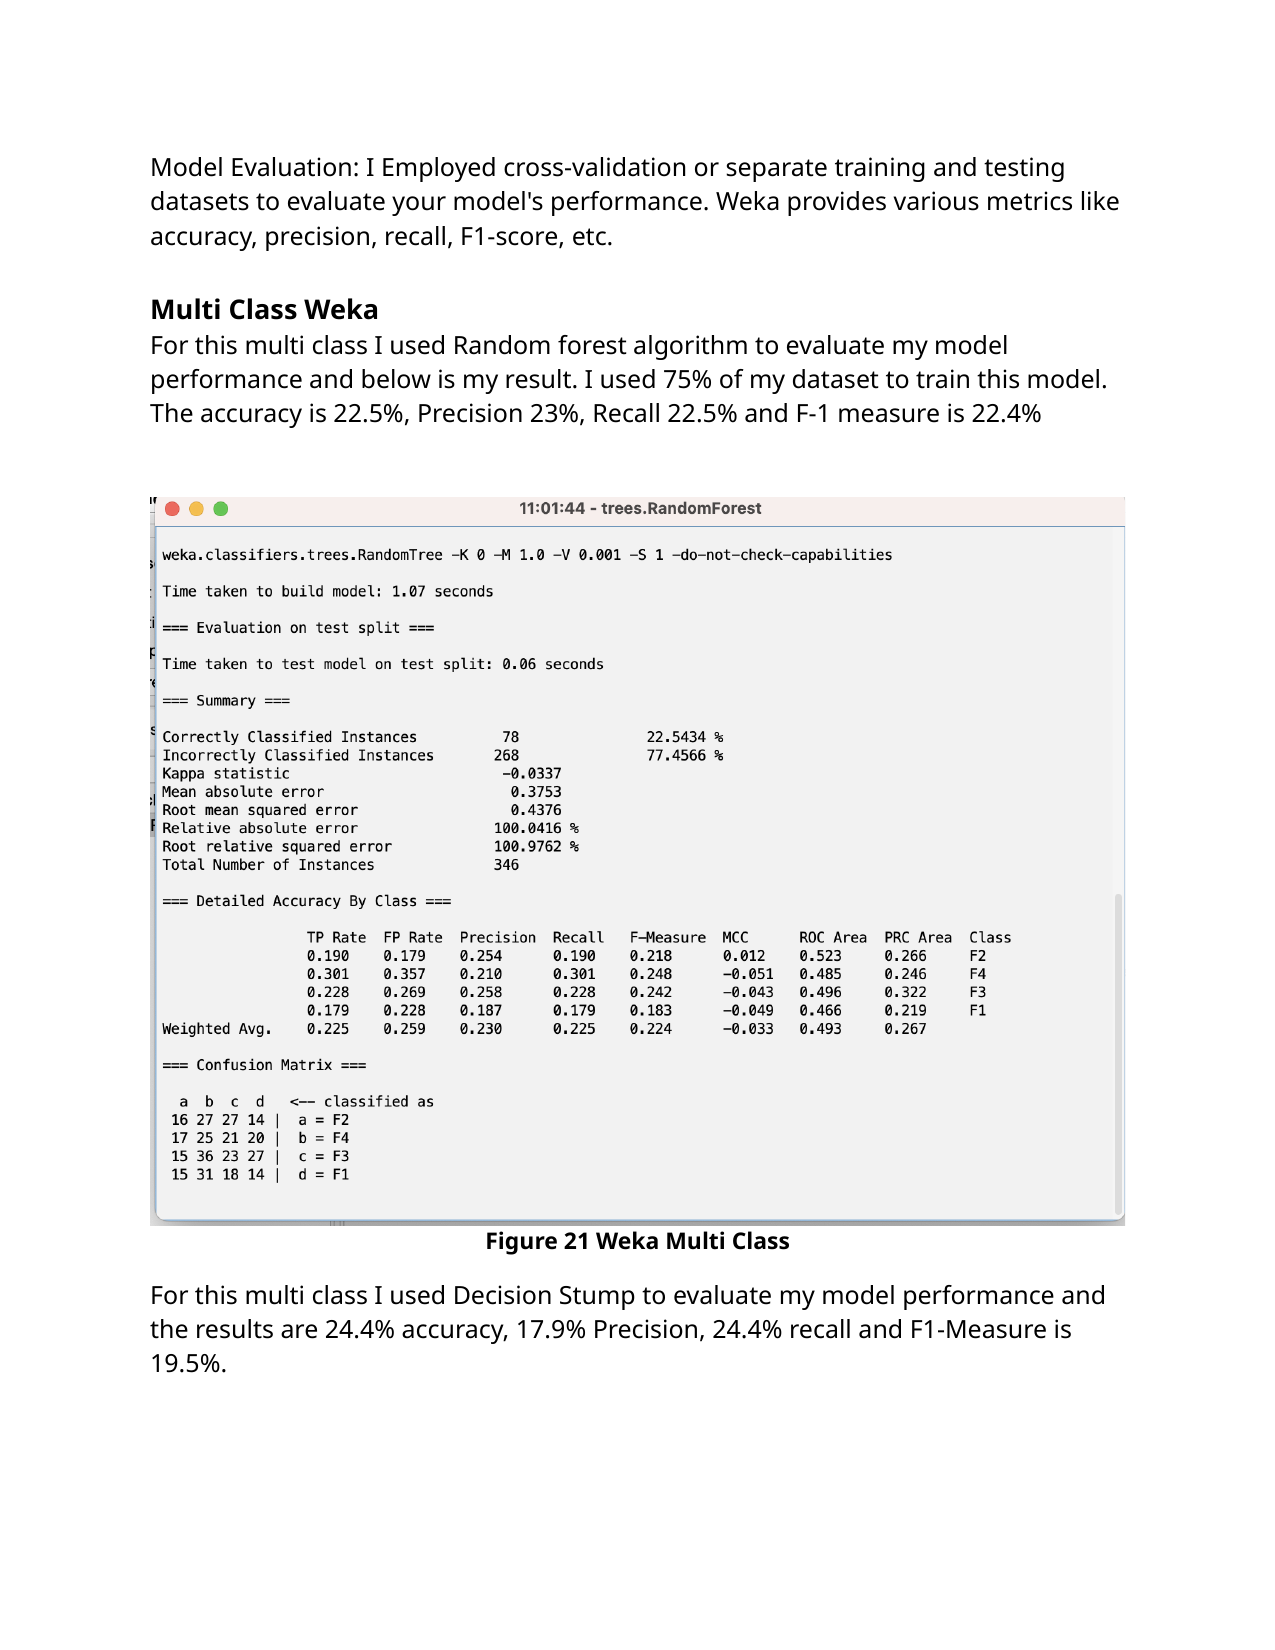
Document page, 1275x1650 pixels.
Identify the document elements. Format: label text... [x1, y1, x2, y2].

text For this multi class I used Random forest algorithm to evaluate my model performance and below is my result. I used 75% of my dataset to train this model. The accuracy is 22.5%, Precision 23%, Recall 22.5% and F-1 measure is 22.4% [150, 327, 1125, 429]
text For this multi class I used Decision Stump to evaluate my model performance and the results are 24.4% accuracy, 17.9% Precision, 24.4% recall and F1-Measure is 19.5%. [150, 1277, 1125, 1379]
picture [150, 497, 1125, 1226]
text Model Evaluation: I Employed cross-validation or separate training and testing datasets to evaluate your model's performance. Weka provides various metrics like accuracy, precision, recall, F1-score, etc. [150, 150, 1125, 252]
subtitle Multi Class Weka [150, 290, 1125, 327]
text Figure 21 Weka Multi Class [150, 1226, 1125, 1256]
